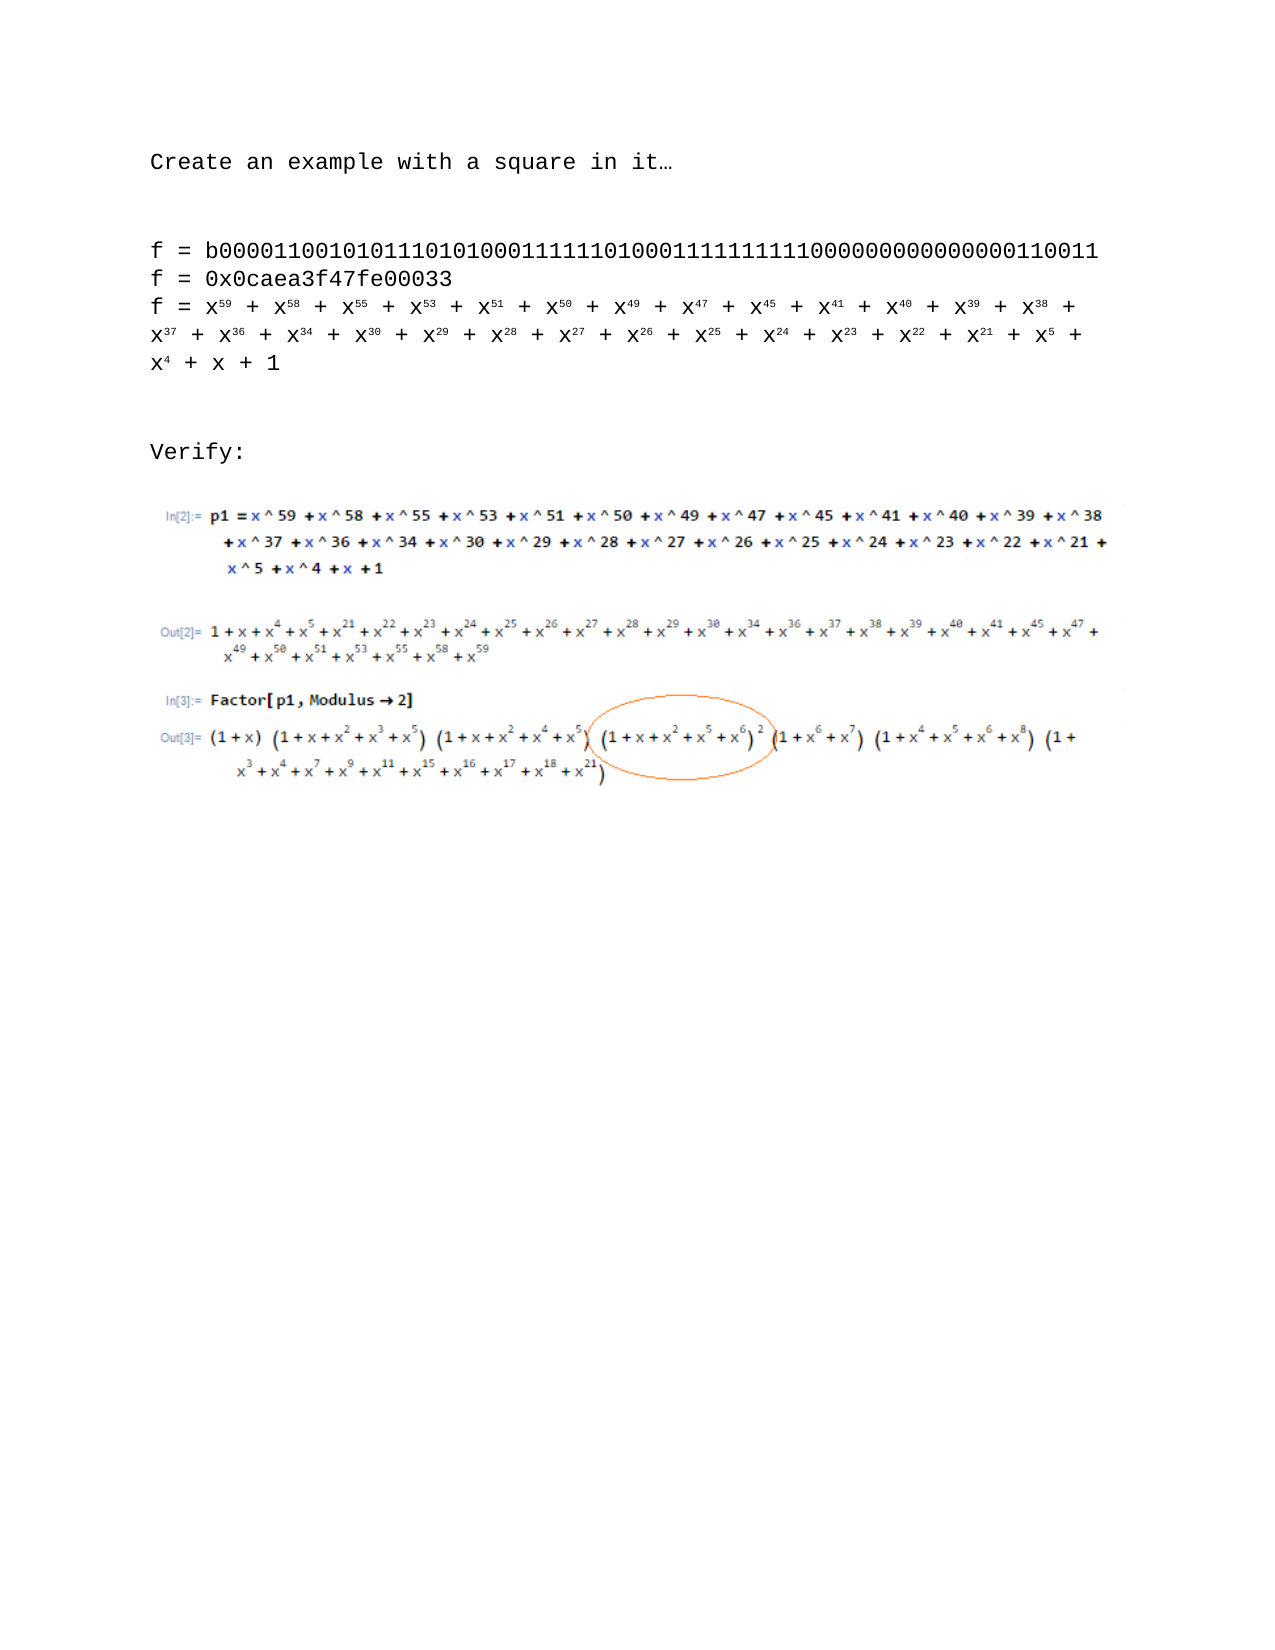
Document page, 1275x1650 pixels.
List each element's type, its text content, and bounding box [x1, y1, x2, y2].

picture [150, 484, 1124, 791]
text Create an example with a square in it… [150, 150, 1125, 176]
text f = b0000110010101110101000111111010001111111111000000000000000110011 f = 0x0caea3f47fe00033 f = x59 + x58 + x55 + x53 + x51 + x50 + x49 + x47 + x45 + x41 + x40 + x39 + x38 + x37 + x36 + x34 + x30 + x29 + x28 + x27 + x26 + x25 + x24 + x23 + x22 + x21 + x5 + x4 + x + 1 [150, 239, 1125, 377]
text Verify: [150, 440, 1125, 466]
